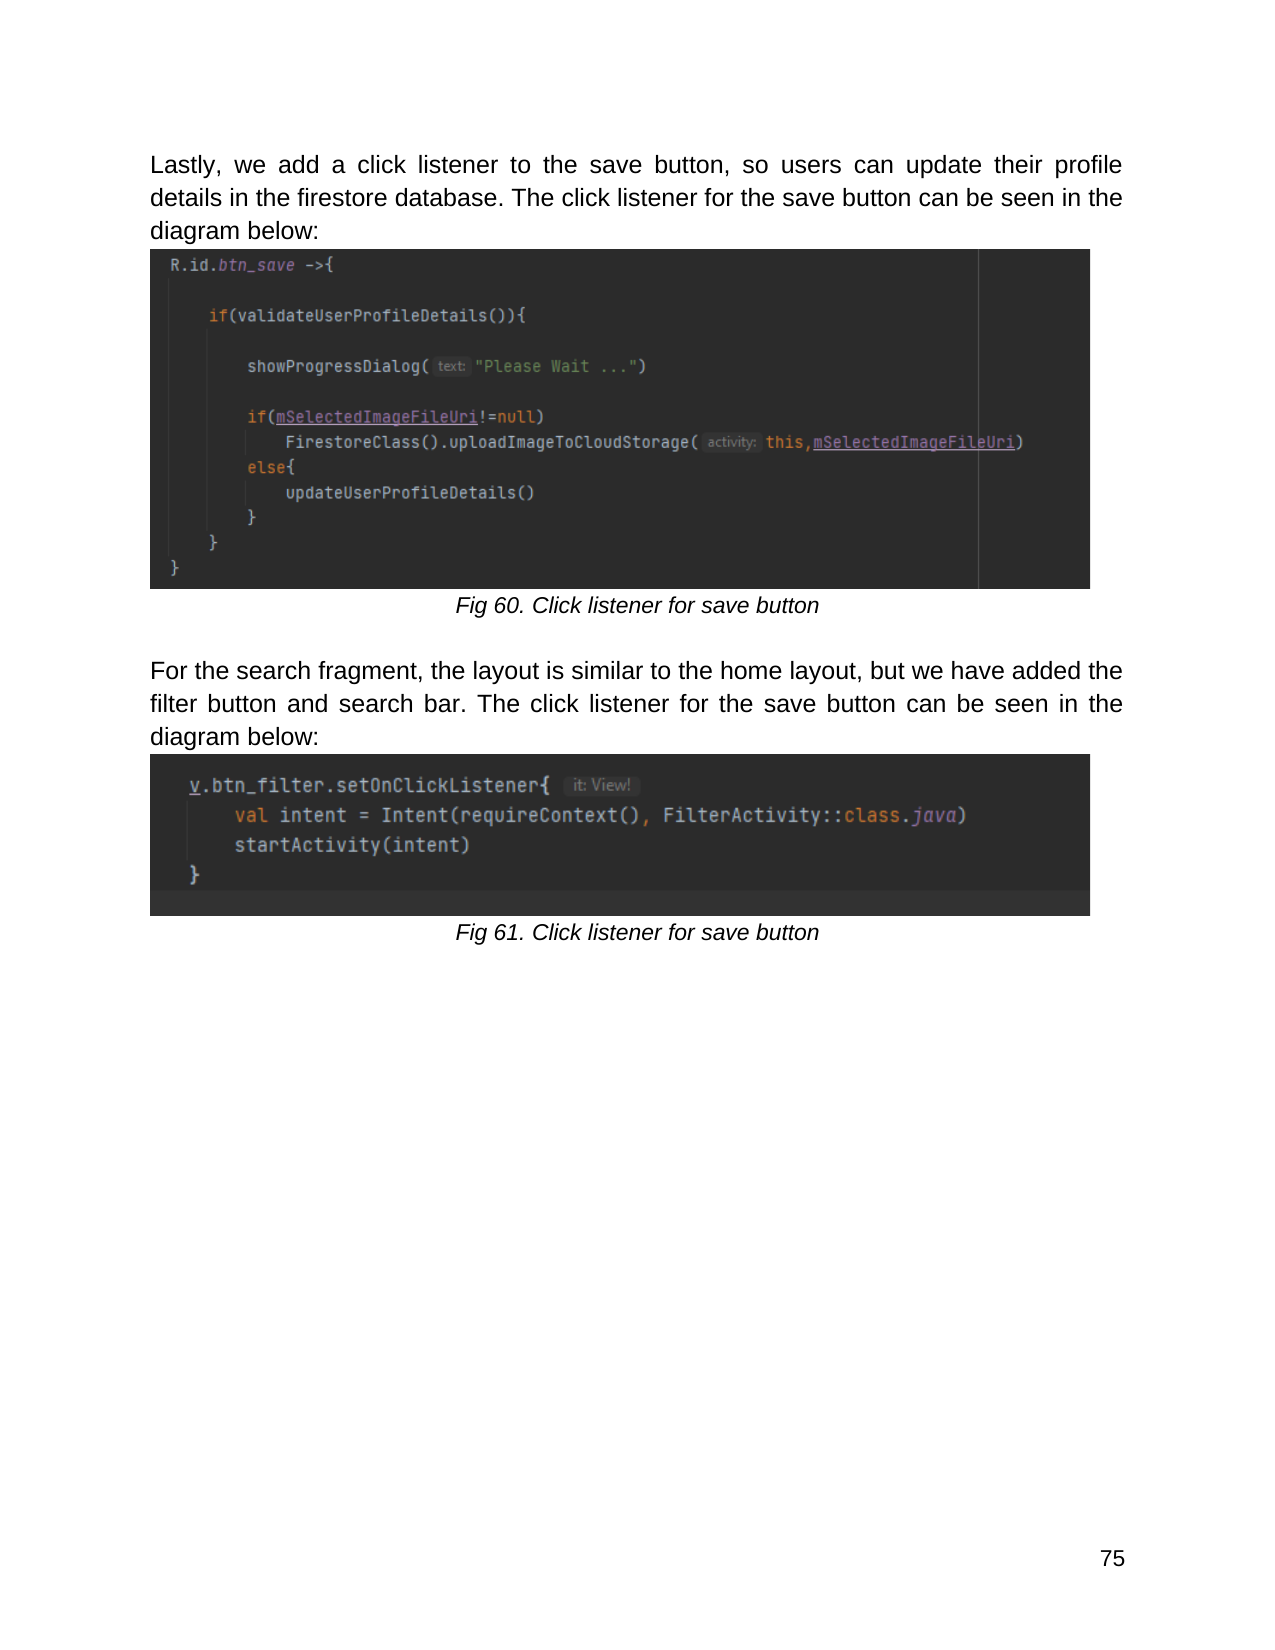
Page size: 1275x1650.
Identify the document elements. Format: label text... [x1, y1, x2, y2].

picture [150, 754, 1091, 916]
text For the search fragment, the layout is similar to the home layout, but we have added the filter button and search bar. The click listener for the save button can be seen in the diagram below: [150, 656, 1125, 751]
text Fig 60. Click listener for save button [150, 592, 1125, 619]
text Lastly, we add a click listener to the save button, so users can update their profile details in the firestore database. The click listener for the save button can be seen in the diagram below: [150, 150, 1125, 245]
text Fig 61. Click listener for save button [150, 919, 1125, 945]
picture [150, 249, 1091, 589]
